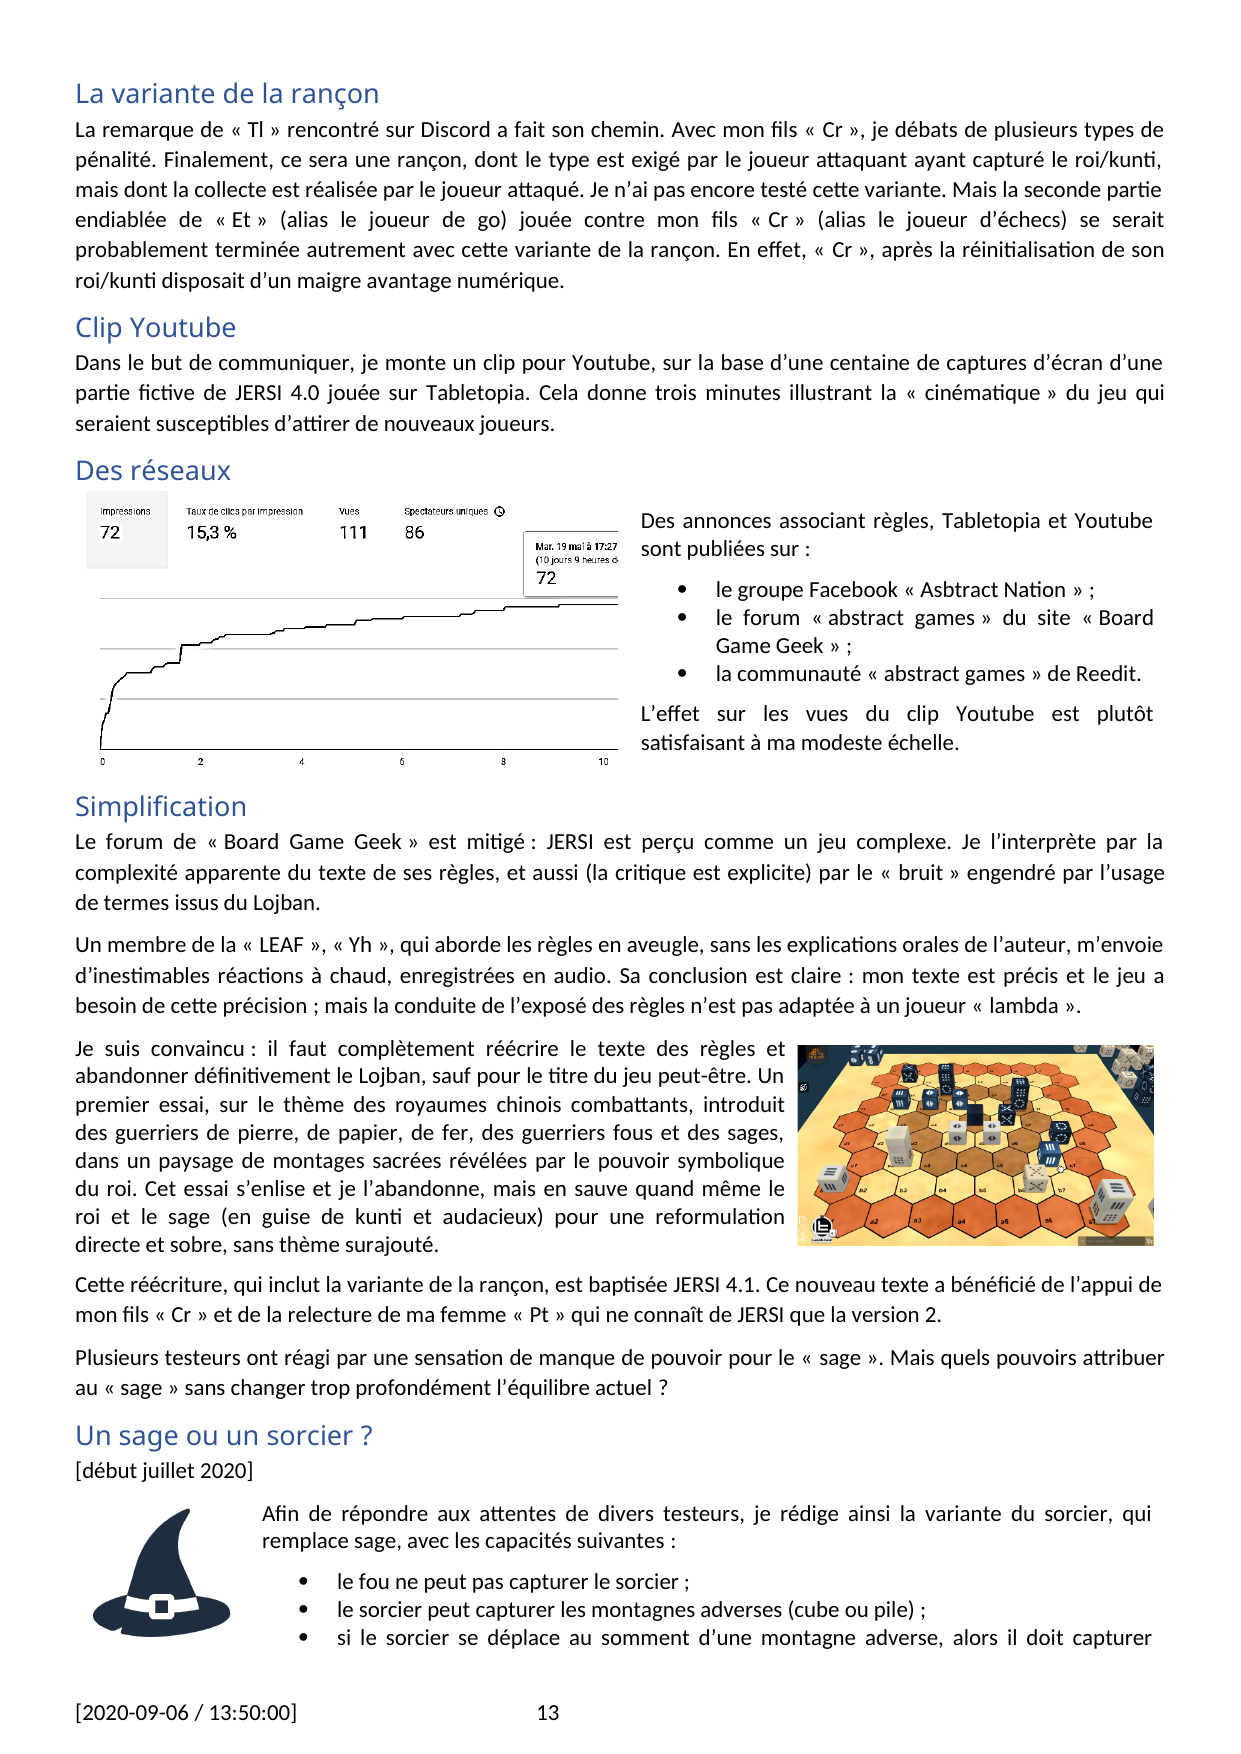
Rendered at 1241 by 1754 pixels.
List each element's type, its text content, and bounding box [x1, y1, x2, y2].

text Dans le but de communiquer, je monte un clip pour Youtube, sur la base d’une centaine de captures d’écran d’une partie fictive de JERSI 4.0 jouée sur Tabletopia. Cela donne trois minutes illustrant la « cinématique » du jeu qui seraient susceptibles d’attirer de nouveaux joueurs. [75, 348, 1165, 437]
text Plusieurs testeurs ont réagi par une sensation de manque de pouvoir pour le « sage ». Mais quels pouvoirs attribuer au « sage » sans changer trop profondément l’équilibre actuel ? [75, 1343, 1165, 1401]
picture [86, 491, 619, 771]
subtitle Clip Youtube [75, 308, 1165, 345]
table_header [75, 491, 629, 783]
table_header Des annonces associant règles, Tabletopia et Youtube sont publiées sur : le groupe Facebook « Asbtract Nation » ; le forum « abstract games » du site « Board Game Geek » ; la communauté « abstract games » de Reedit. L’effet sur les vues du clip Youtube est plutôt satisfaisant à ma modeste échelle. [629, 491, 1165, 783]
text [début juillet 2020] [75, 1456, 1165, 1484]
subtitle Des réseaux [75, 451, 1165, 488]
subtitle La variante de la rançon [75, 75, 1165, 112]
table_header [798, 1034, 1165, 1270]
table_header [251, 1499, 1165, 1661]
subtitle Simplification [75, 788, 1165, 824]
table_header Je suis convaincu : il faut complètement réécrire le texte des règles et abandonner définitivement le Lojban, sauf pour le titre du jeu peut-être. Un premier essai, sur le thème des royaumes chinois combattants, introduit des guerriers de pierre, de papier, de fer, des guerriers fous et des sages, dans un paysage de montages sacrées révélées par le pouvoir symbolique du roi. Cet essai s’enlise et je l’abandonne, mais en sauve quand même le roi et le sage (en guise de kunti et audacieux) pour une reformulation directe et sobre, sans thème surajouté. [75, 1034, 797, 1270]
text Cette réécriture, qui inclut la variante de la rançon, est baptisée JERSI 4.1. Ce nouveau texte a bénéficié de l’appui de mon fils « Cr » et de la relecture de ma femme « Pt » qui ne connaît de JERSI que la version 2. [75, 1270, 1165, 1328]
picture [797, 1045, 1154, 1246]
subtitle Un sage ou un sorcier ? [75, 1416, 1165, 1453]
picture [86, 1498, 237, 1649]
text Le forum de « Board Game Geek » est mitigé : JERSI est perçu comme un jeu complexe. Je l’interprète par la complexité apparente du texte de ses règles, et aussi (la critique est explicite) par le « bruit » engendré par l’usage de termes issus du Lojban. [75, 827, 1165, 916]
text La remarque de « Tl » rencontré sur Discord a fait son chemin. Avec mon fils « Cr », je débats de plusieurs types de pénalité. Finalement, ce sera une rançon, dont le type est exigé par le joueur attaquant ayant capturé le roi/kunti, mais dont la collecte est réalisée par le joueur attaqué. Je n’ai pas encore testé cette variante. Mais la seconde partie endiablée de « Et » (alias le joueur de go) jouée contre mon fils « Cr » (alias le joueur d’échecs) se serait probablement terminée autrement avec cette variante de la rançon. En effet, « Cr », après la réinitialisation de son roi/kunti disposait d’un maigre avantage numérique. [75, 115, 1165, 294]
text Un membre de la « LEAF », « Yh », qui aborde les règles en aveugle, sans les explications orales de l’auteur, m’envoie d’inestimables réactions à chaud, enregistrées en audio. Sa conclusion est claire : mon texte est précis et le jeu a besoin de cette précision ; mais la conduite de l’exposé des règles n’est pas adaptée à un joueur « lambda ». [75, 931, 1165, 1019]
table_header [75, 1499, 251, 1661]
